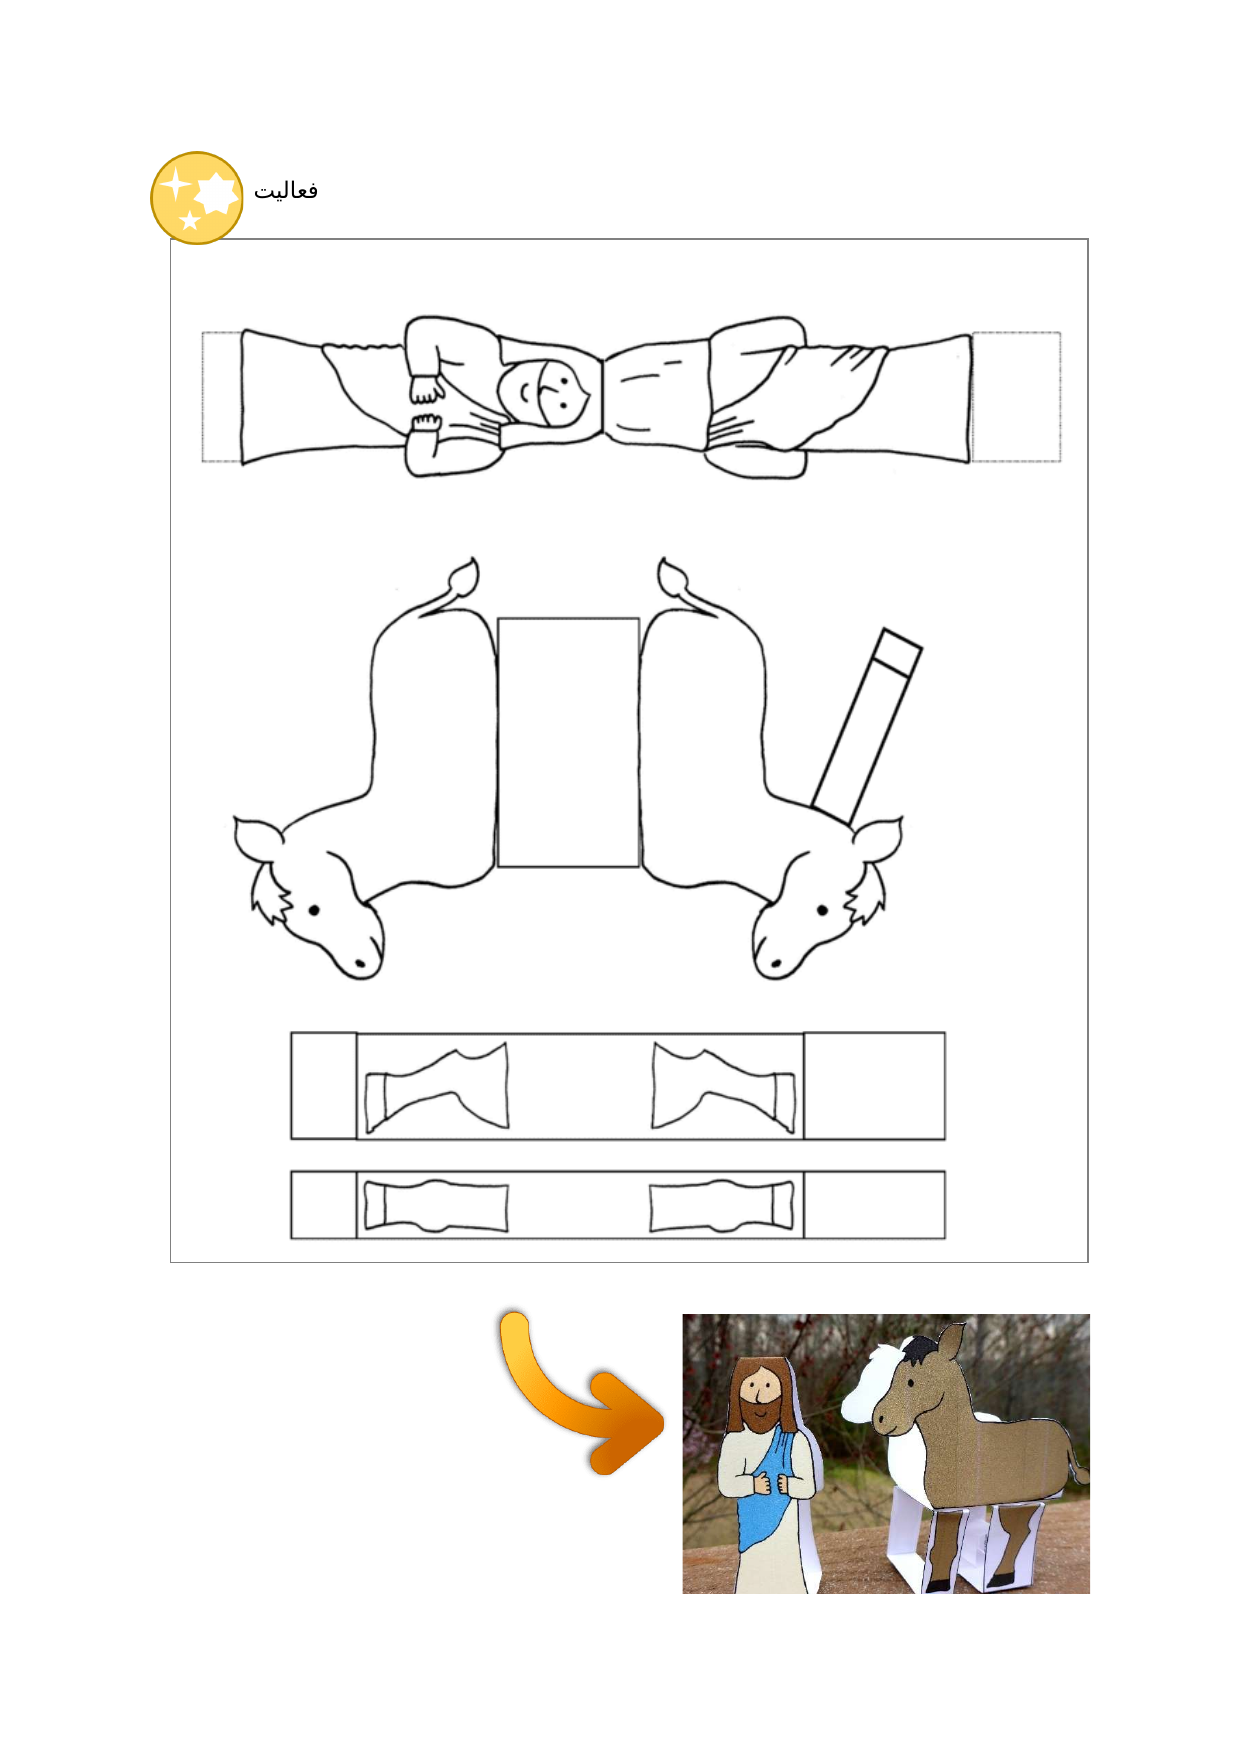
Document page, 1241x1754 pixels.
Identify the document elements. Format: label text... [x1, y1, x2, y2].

picture [485, 1296, 675, 1486]
text فعالیت [244, 177, 1090, 204]
picture [150, 151, 1087, 1262]
picture [682, 1314, 1091, 1594]
